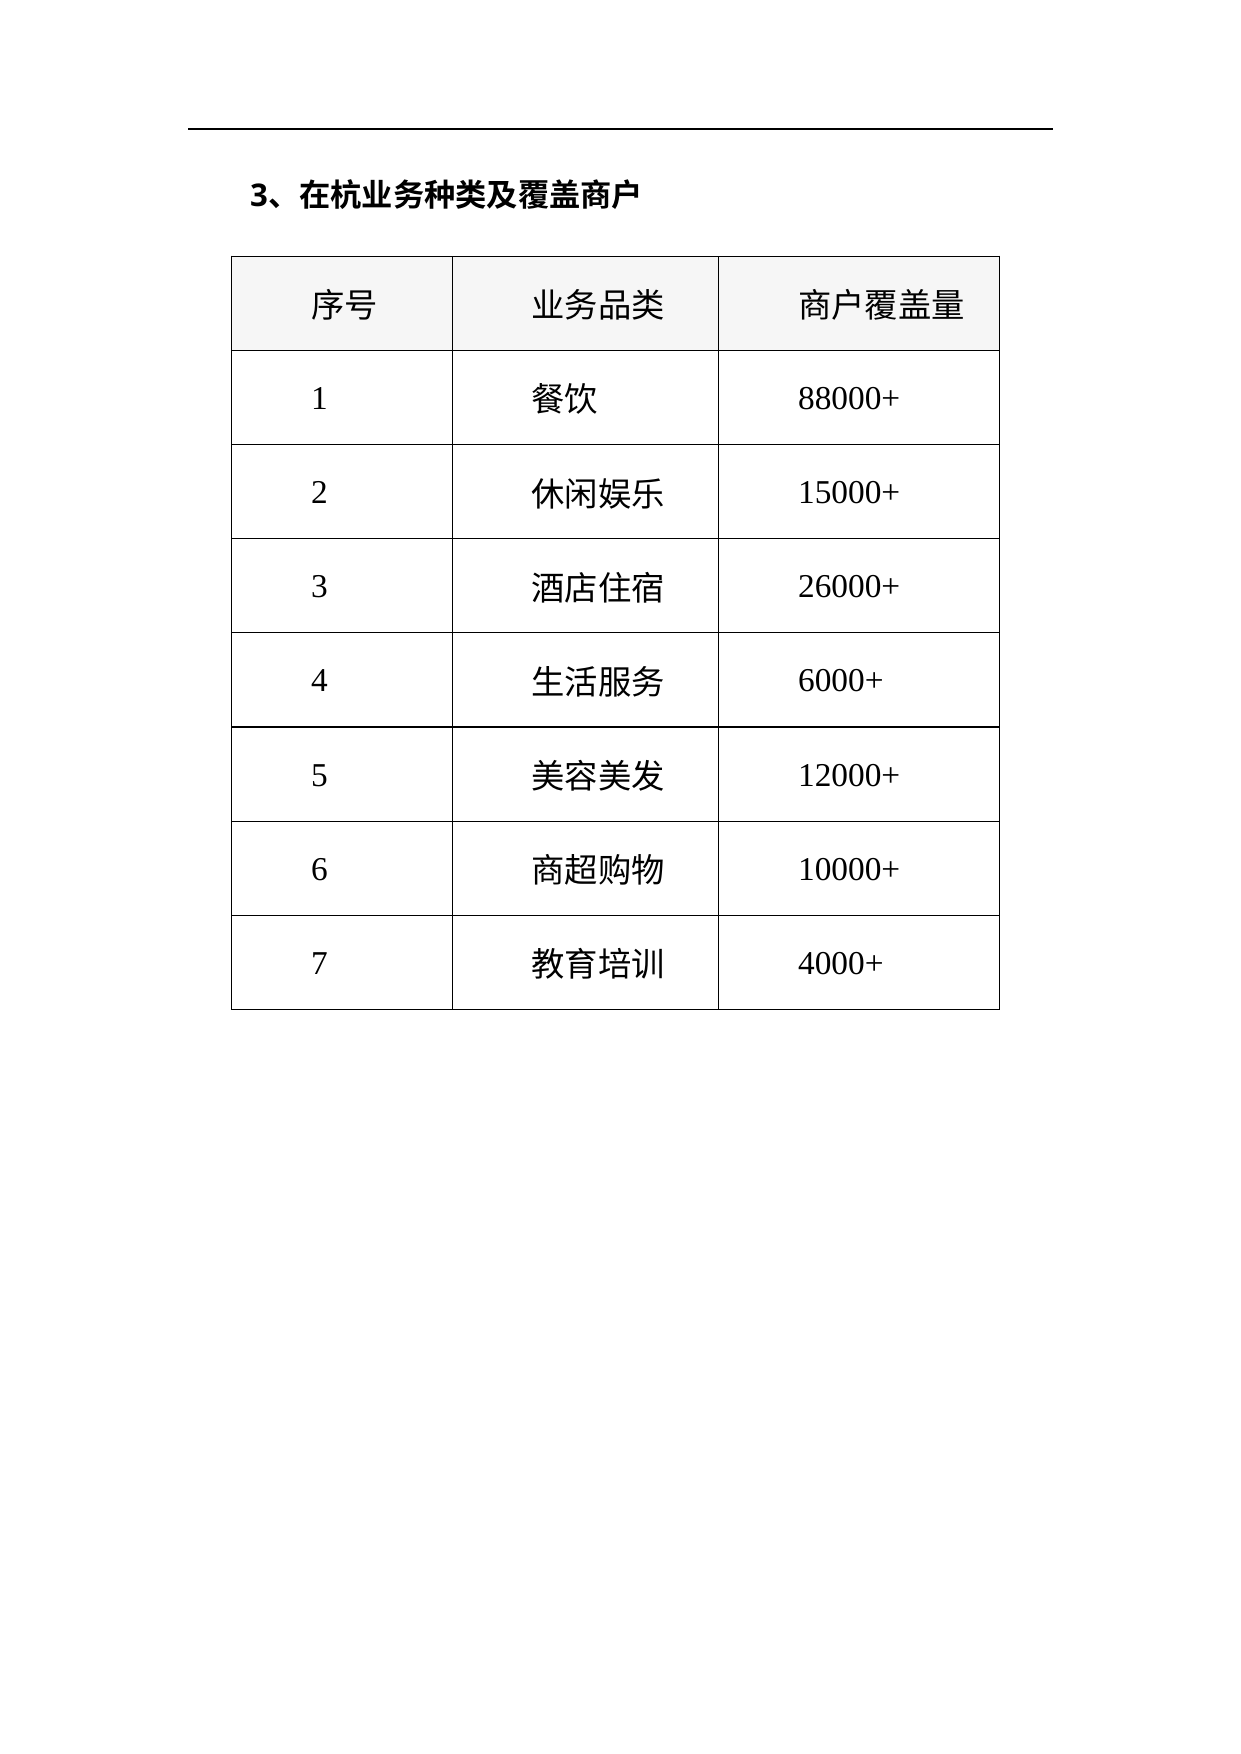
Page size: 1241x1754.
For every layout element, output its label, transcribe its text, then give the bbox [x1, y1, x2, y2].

table_cell 6 [232, 822, 452, 915]
table_header 序号 [232, 257, 452, 350]
table_cell 2 [232, 445, 452, 538]
table_cell 酒店住宿 [453, 539, 718, 632]
table_header 业务品类 [453, 257, 718, 350]
table_cell 餐饮 [453, 351, 718, 444]
table_cell 12000+ [719, 728, 999, 821]
table_header 商户覆盖量 [719, 257, 999, 350]
table_cell 88000+ [719, 351, 999, 444]
table_cell 1 [232, 351, 452, 444]
table_cell 3 [232, 539, 452, 632]
table_cell 7 [232, 916, 452, 1009]
table_cell 商超购物 [453, 822, 718, 915]
table_cell 10000+ [719, 822, 999, 915]
table_cell 6000+ [719, 633, 999, 726]
table_cell 4000+ [719, 916, 999, 1009]
table_cell 美容美发 [453, 728, 718, 821]
table_cell 15000+ [719, 445, 999, 538]
table_cell 5 [232, 728, 452, 821]
table_cell 4 [232, 633, 452, 726]
table_cell 休闲娱乐 [453, 445, 718, 538]
table_cell 26000+ [719, 539, 999, 632]
table_cell 教育培训 [453, 916, 718, 1009]
subtitle 3、在杭业务种类及覆盖商户 [187, 160, 1053, 225]
table_cell 生活服务 [453, 633, 718, 726]
